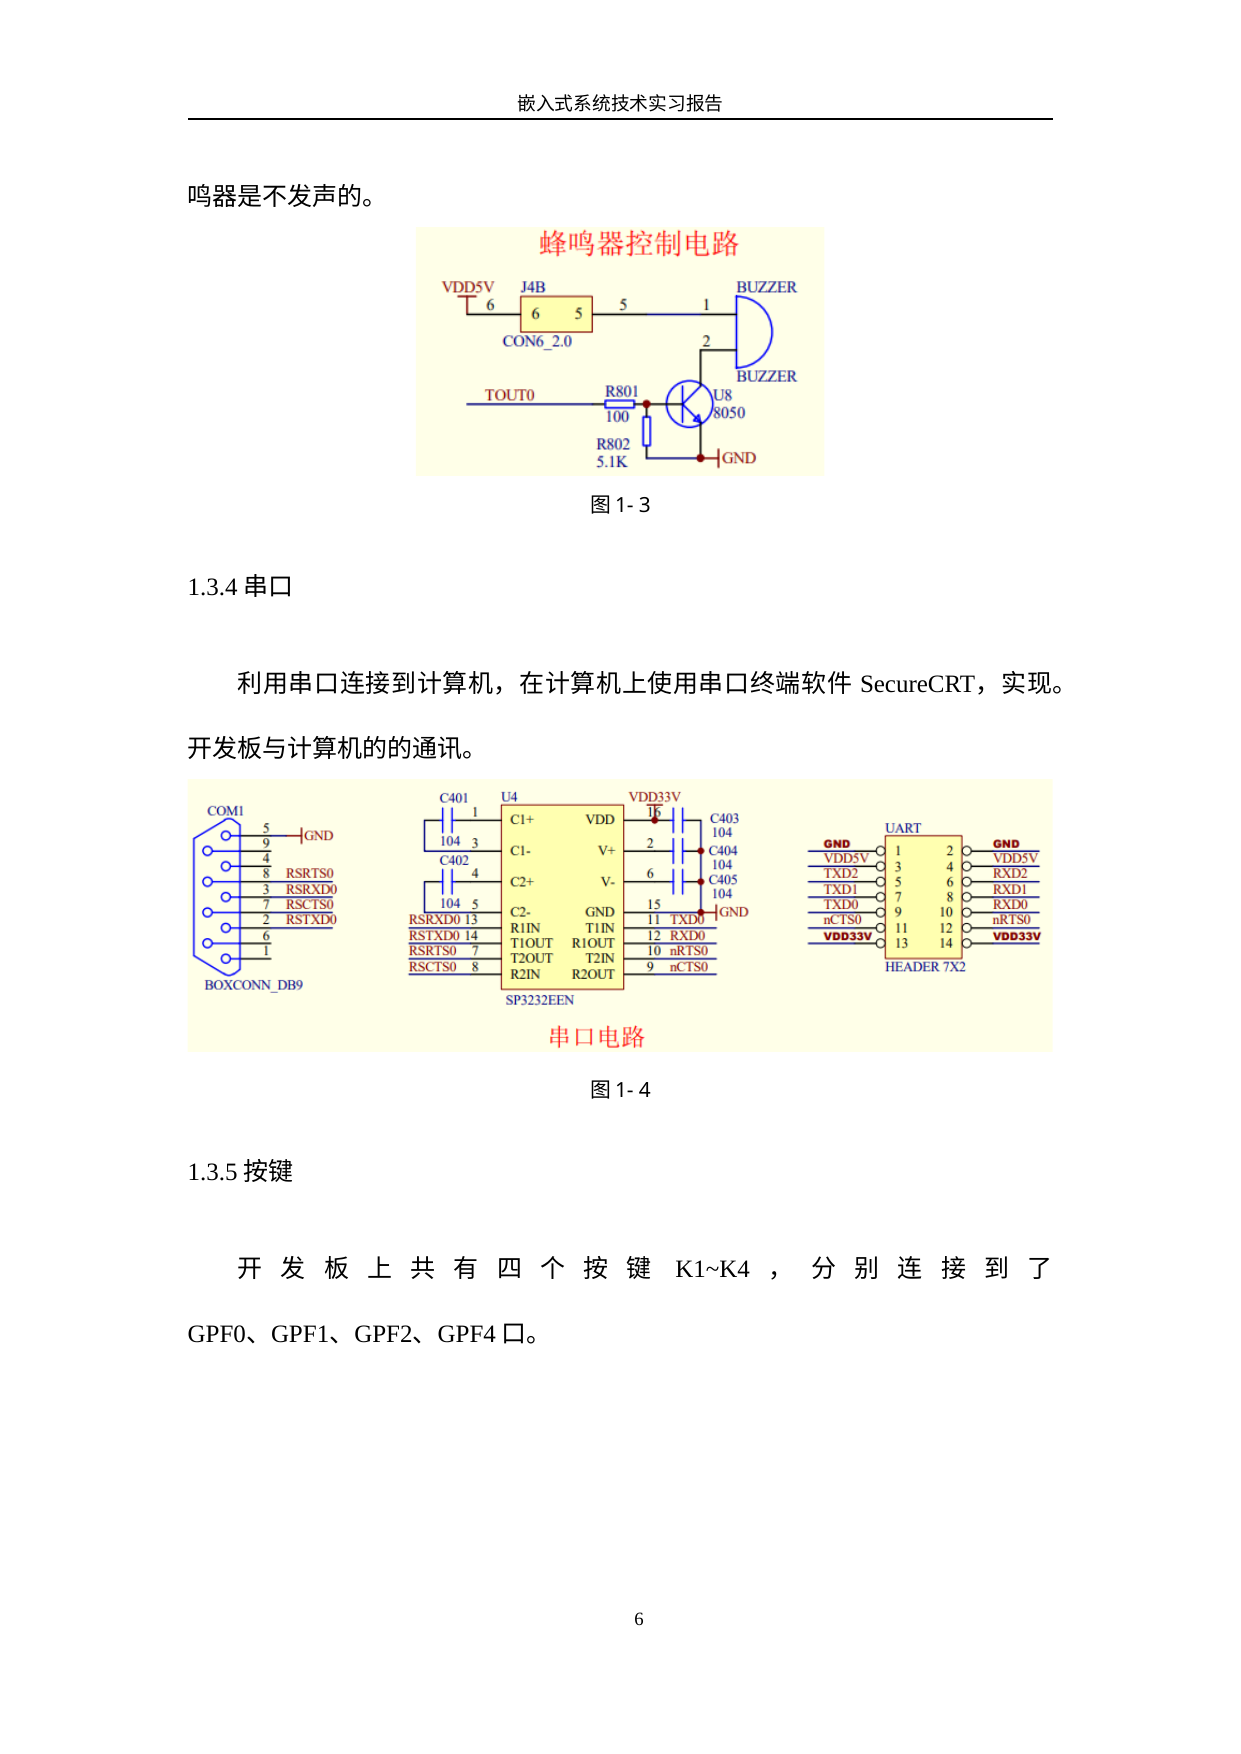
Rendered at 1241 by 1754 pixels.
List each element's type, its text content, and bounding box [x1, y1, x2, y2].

text 利用串口连接到计算机，在计算机上使用串口终端软件SecureCRT，实现。开发板与计算机的的通讯。 [187, 649, 1053, 779]
subtitle 1.3.5 按键 [187, 1137, 1053, 1202]
text 开发板上共有四个按键K1~K4，分别连接到了GPF0、GPF1、GPF2、GPF4口。 [187, 1234, 1053, 1364]
text 图1- 4 [187, 1072, 1053, 1104]
text 图1- 3 [187, 487, 1053, 519]
picture [415, 227, 825, 476]
picture [187, 779, 1053, 1052]
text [187, 162, 1053, 227]
subtitle 1.3.4 串口 [187, 552, 1053, 617]
